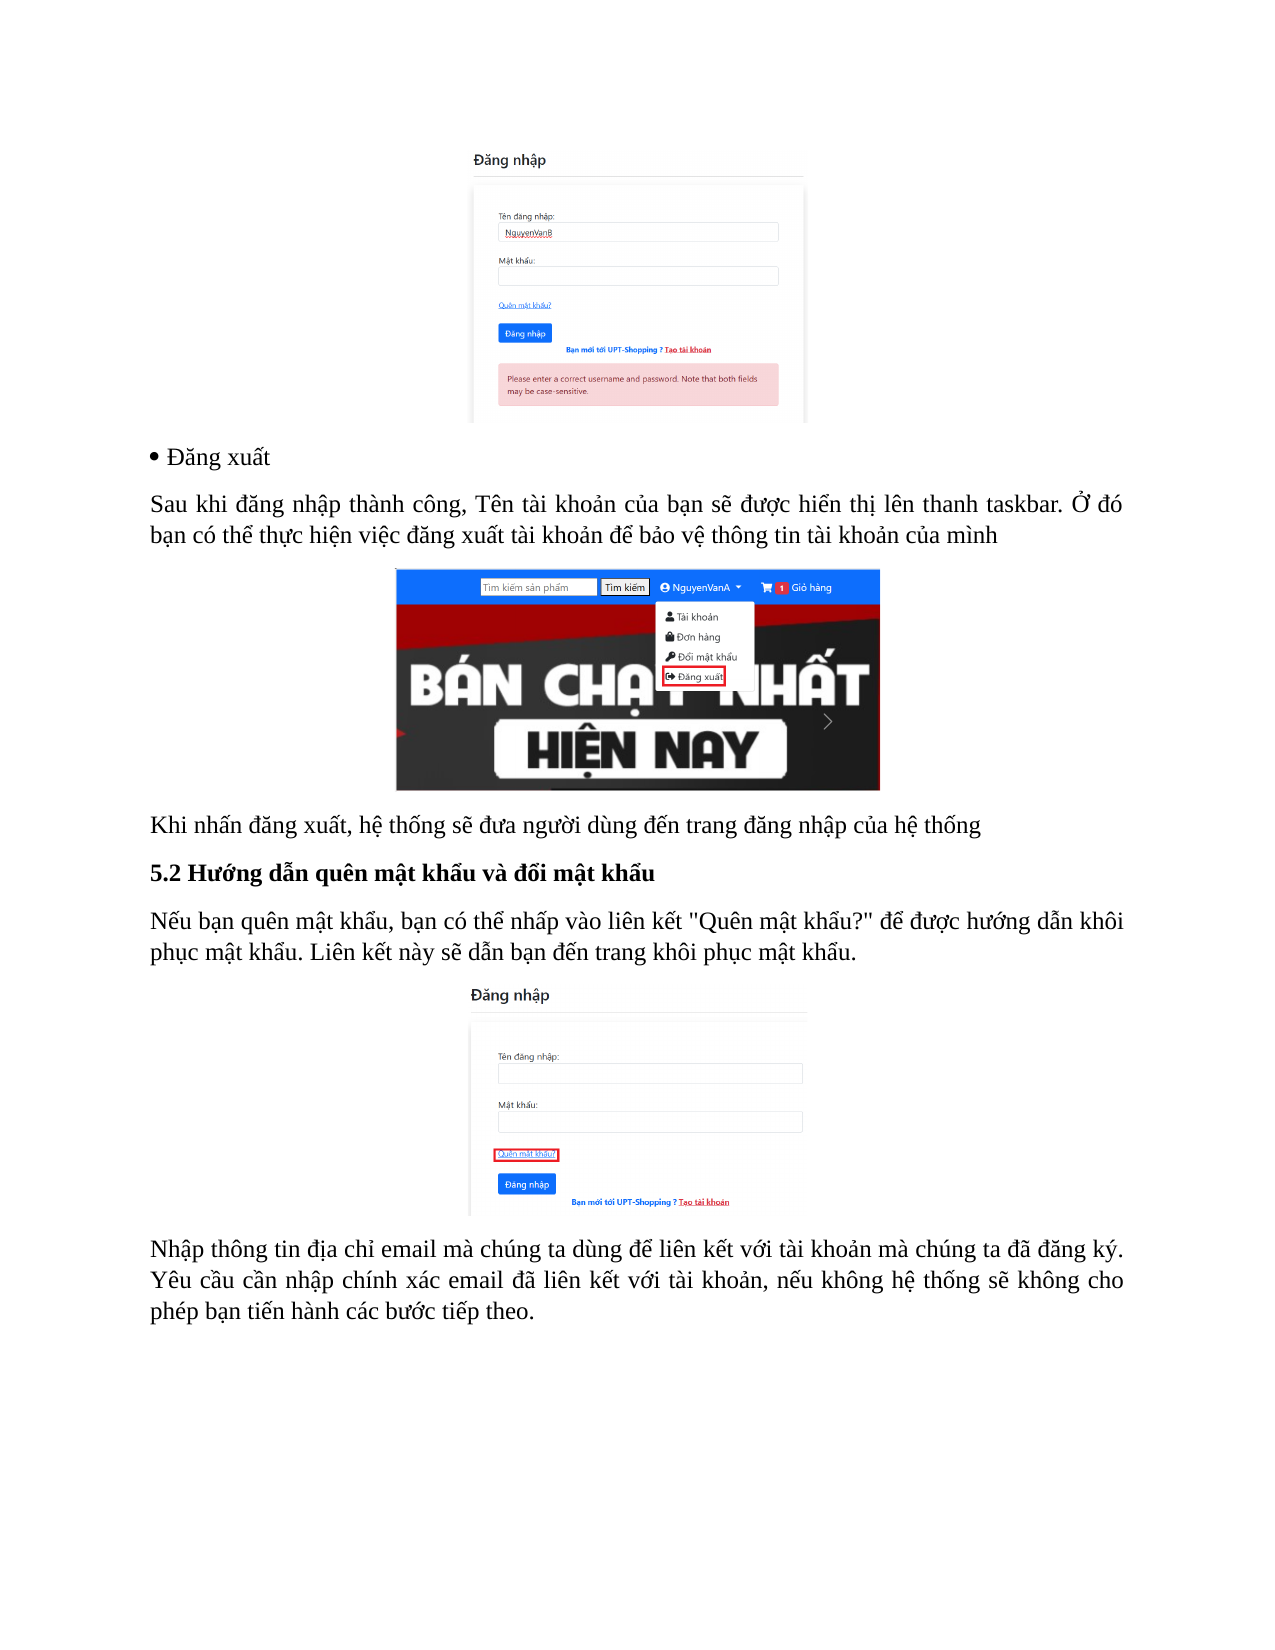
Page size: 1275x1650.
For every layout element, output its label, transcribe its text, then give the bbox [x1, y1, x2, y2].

text Sau khi đăng nhập thành công, Tên tài khoản của bạn sẽ được hiển thị lên thanh taskbar. Ở đó bạn có thể thực hiện việc đăng xuất tài khoản để bảo vệ thông tin tài khoản của mình [150, 489, 1125, 549]
text Nhập thông tin địa chỉ email mà chúng ta dùng để liên kết với tài khoản mà chúng ta đã đăng ký. Yêu cầu cần nhập chính xác email đã liên kết với tài khoản, nếu không hệ thống sẽ không cho phép bạn tiến hành các bước tiếp theo. [150, 1234, 1125, 1325]
picture [467, 984, 808, 1216]
text 5.2 Hướng dẫn quên mật khẩu và đổi mật khẩu [150, 858, 1125, 887]
text Nếu bạn quên mật khẩu, bạn có thể nhấp vào liên kết "Quên mật khẩu?" để được hướng dẫn khôi phục mật khẩu. Liên kết này sẽ dẫn bạn đến trang khôi phục mật khẩu. [150, 906, 1125, 966]
picture [466, 150, 809, 423]
text Khi nhấn đăng xuất, hệ thống sẽ đưa người dùng đến trang đăng nhập của hệ thống [150, 810, 1125, 839]
text Đăng xuất [150, 442, 1125, 470]
picture [394, 568, 881, 792]
